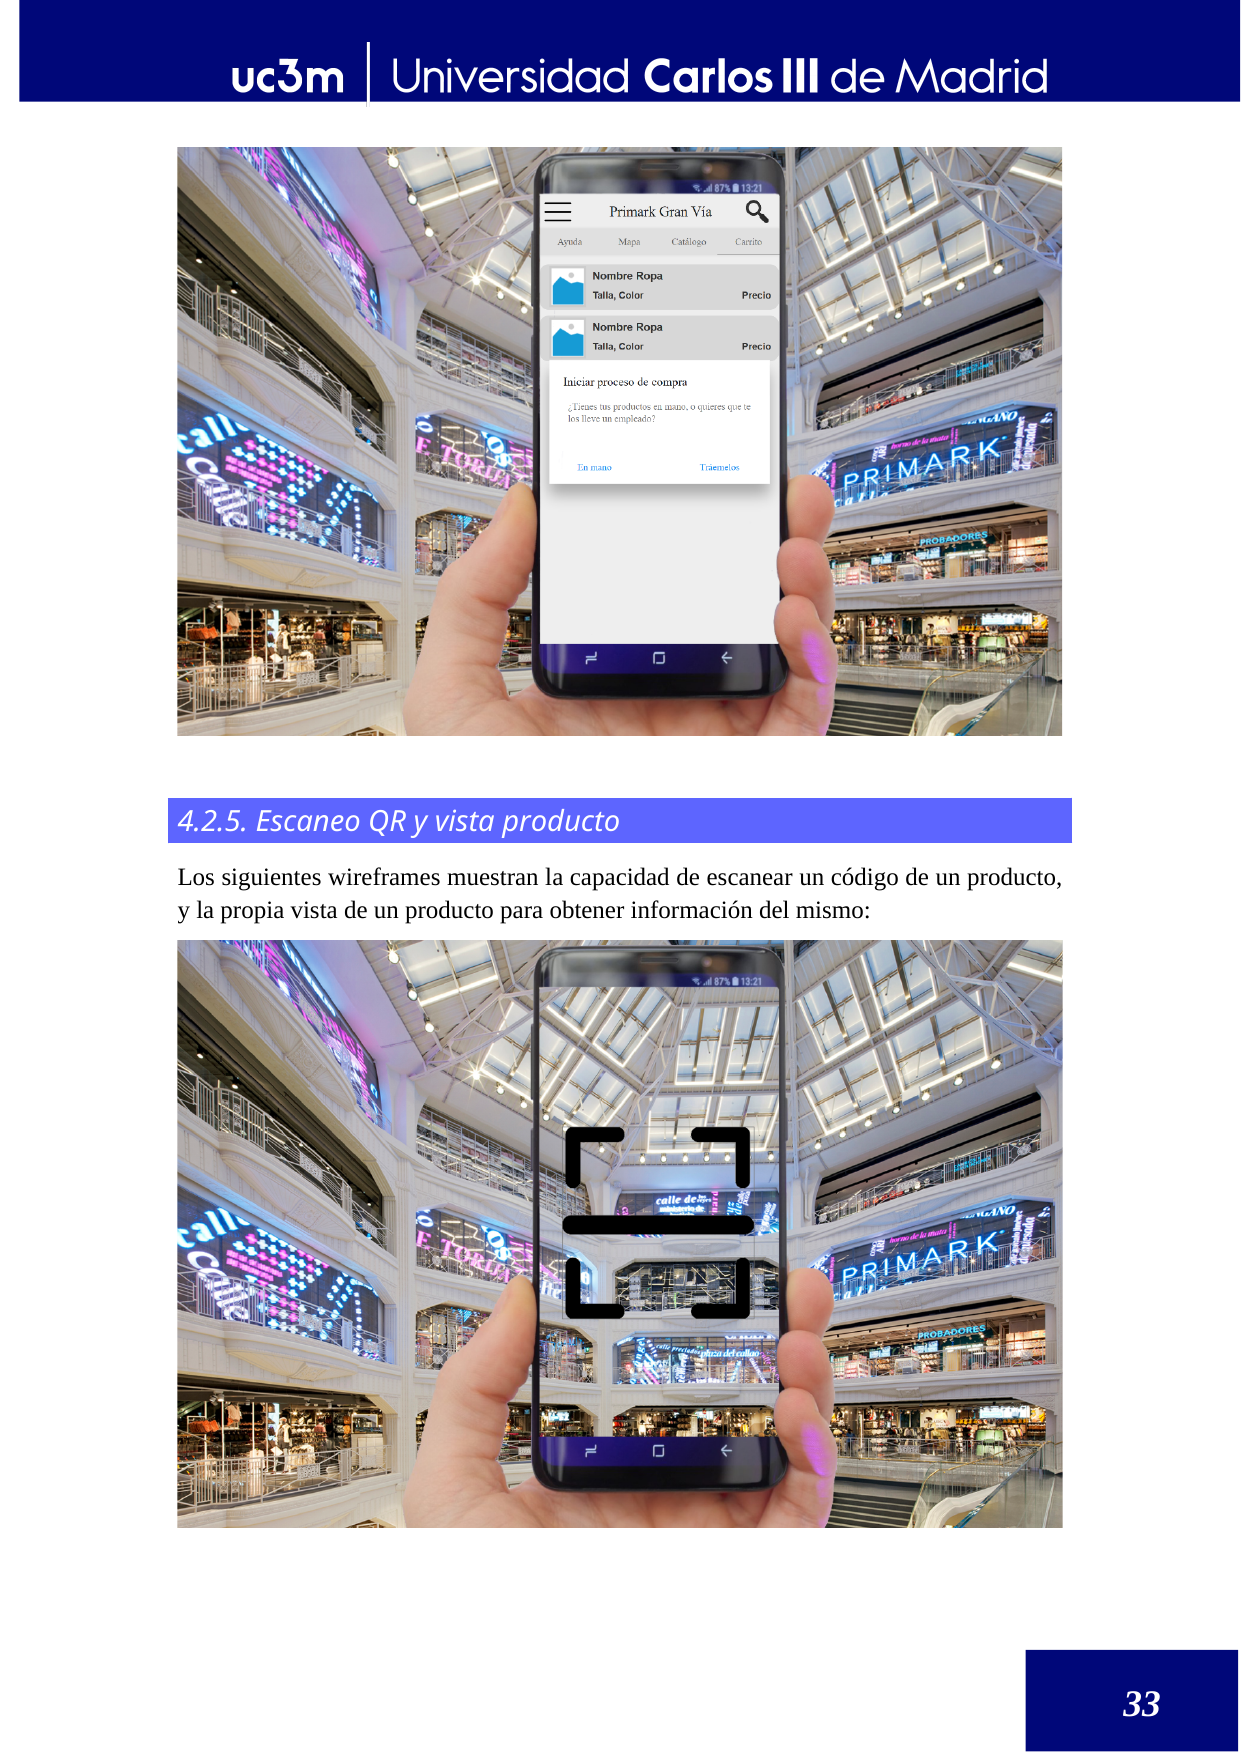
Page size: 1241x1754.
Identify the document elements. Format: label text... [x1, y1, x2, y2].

text Los siguientes wireframes muestran la capacidad de escanear un código de un producto, y la propia vista de un producto para obtener información del mismo: [177, 862, 1063, 924]
picture [177, 940, 1063, 1528]
picture [196, 31, 1083, 107]
picture [177, 147, 1063, 736]
subtitle Escaneo QR y vista producto [169, 799, 1071, 842]
